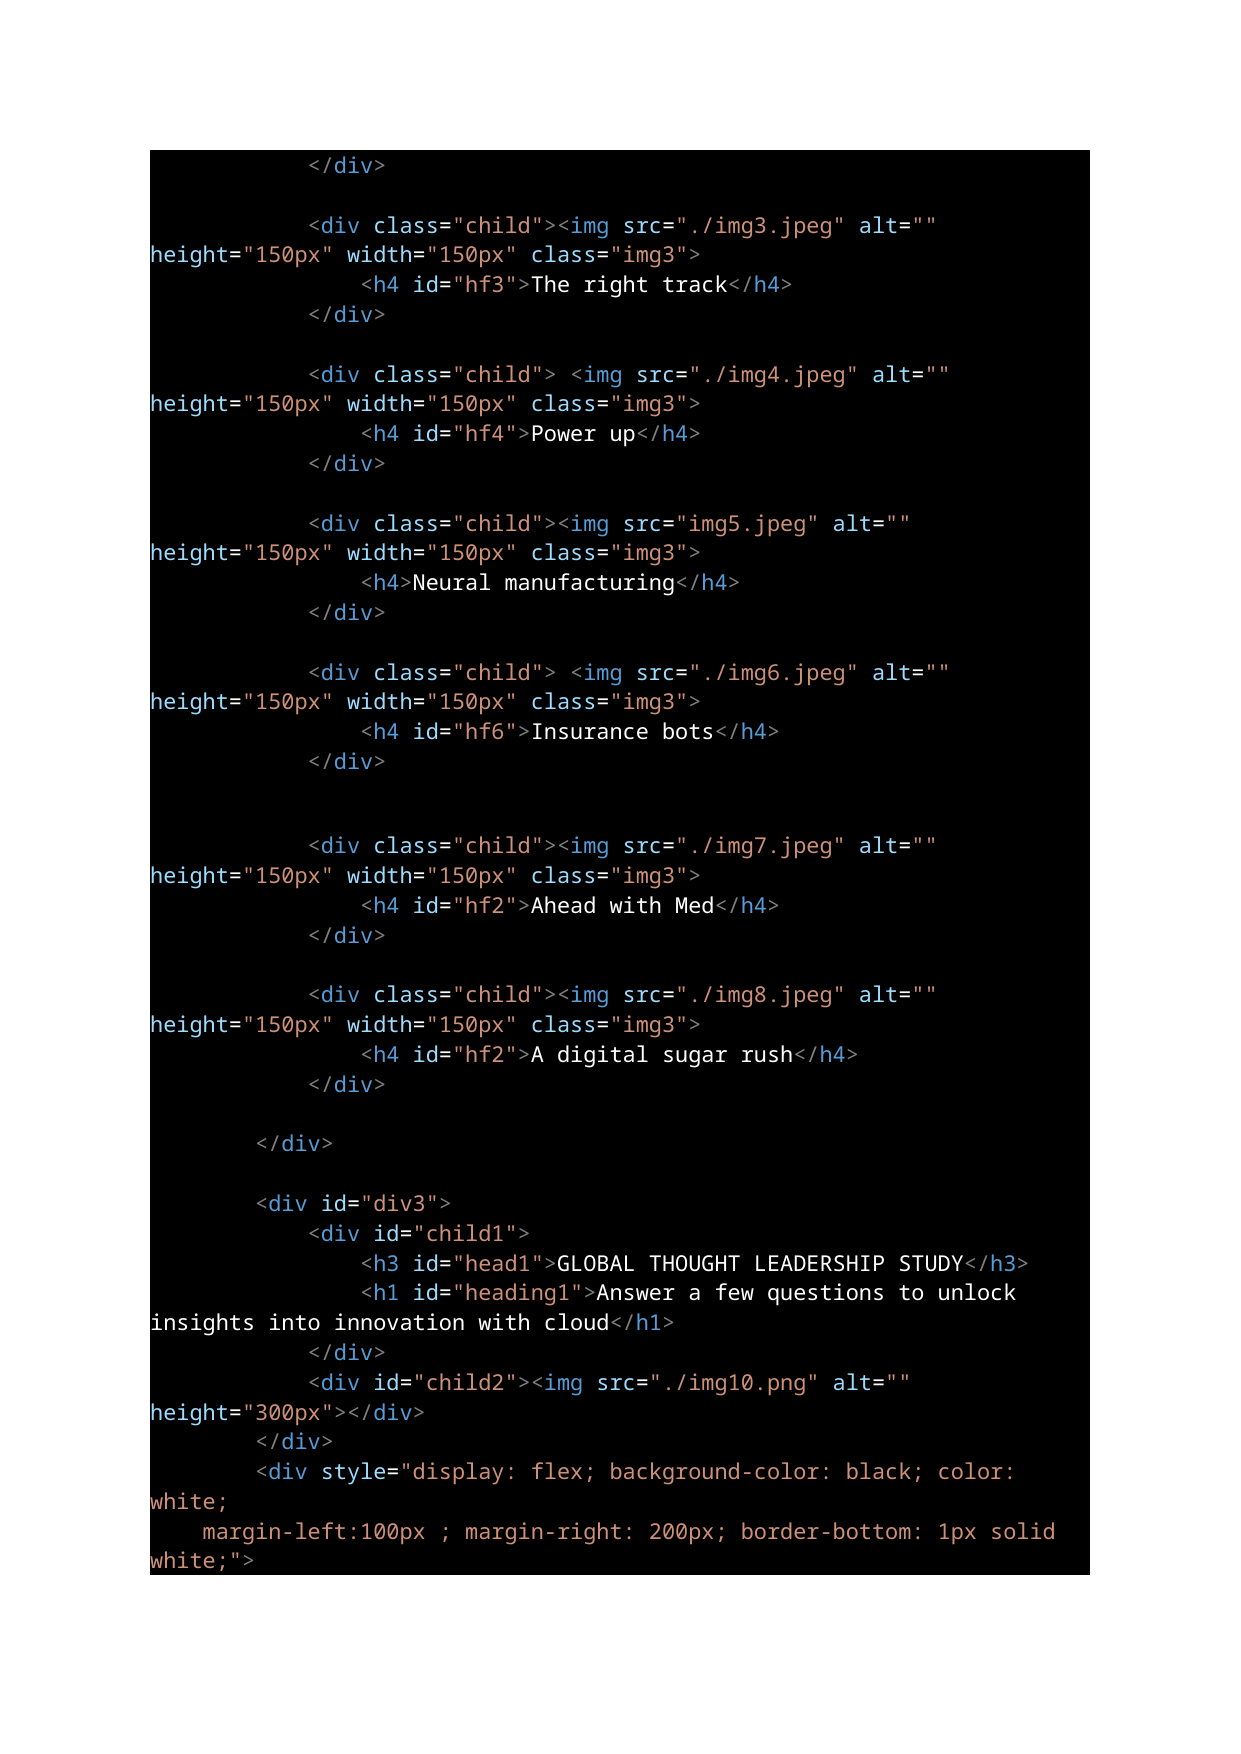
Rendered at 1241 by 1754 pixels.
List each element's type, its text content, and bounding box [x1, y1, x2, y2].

text <div class="child"><img src="./img7.jpeg" alt="" height="150px" width="150px" class="img3"> [150, 830, 1090, 890]
text </div> [150, 1069, 1090, 1098]
text <div class="child"> <img src="./img6.jpeg" alt="" height="150px" width="150px" class="img3"> [150, 656, 1090, 716]
text <h4 id="hf2">Ahead with Med</h4> [150, 890, 1090, 920]
text <h4 id="hf4">Power up</h4> [150, 418, 1090, 448]
text </div> [150, 746, 1090, 776]
text <h4 id="hf3">The right track</h4> [150, 269, 1090, 299]
text <h4 id="hf2">A digital sugar rush</h4> [150, 1039, 1090, 1069]
text <h1 id="heading1">Answer a few questions to unlock insights into innovation with cloud</h1> [150, 1277, 1090, 1337]
text </div> [150, 1128, 1090, 1158]
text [150, 1516, 1090, 1575]
text </div> [150, 150, 1090, 180]
text <div class="child"> <img src="./img4.jpeg" alt="" height="150px" width="150px" class="img3"> [150, 358, 1090, 418]
text </div> [150, 299, 1090, 329]
text </div> [150, 448, 1090, 478]
text <h3 id="head1">GLOBAL THOUGHT LEADERSHIP STUDY</h3> [150, 1247, 1090, 1277]
text <div class="child"><img src="./img8.jpeg" alt="" height="150px" width="150px" class="img3"> [150, 979, 1090, 1039]
text <div class="child"><img src="img5.jpeg" alt="" height="150px" width="150px" class="img3"> [150, 507, 1090, 567]
text </div> [150, 920, 1090, 949]
text <div class="child"><img src="./img3.jpeg" alt="" height="150px" width="150px" class="img3"> [150, 209, 1090, 269]
text <div id="child1"> [150, 1218, 1090, 1247]
text <h4 id="hf6">Insurance bots</h4> [150, 716, 1090, 746]
text <h4>Neural manufacturing</h4> [150, 567, 1090, 597]
text </div> [150, 597, 1090, 627]
text </div> [150, 1337, 1090, 1367]
text <div id="child2"><img src="./img10.png" alt="" height="300px"></div> [150, 1367, 1090, 1426]
text <div id="div3"> [150, 1188, 1090, 1218]
text </div> [150, 1426, 1090, 1456]
text <div style="display: flex; background-color: black; color: white; [150, 1456, 1090, 1516]
